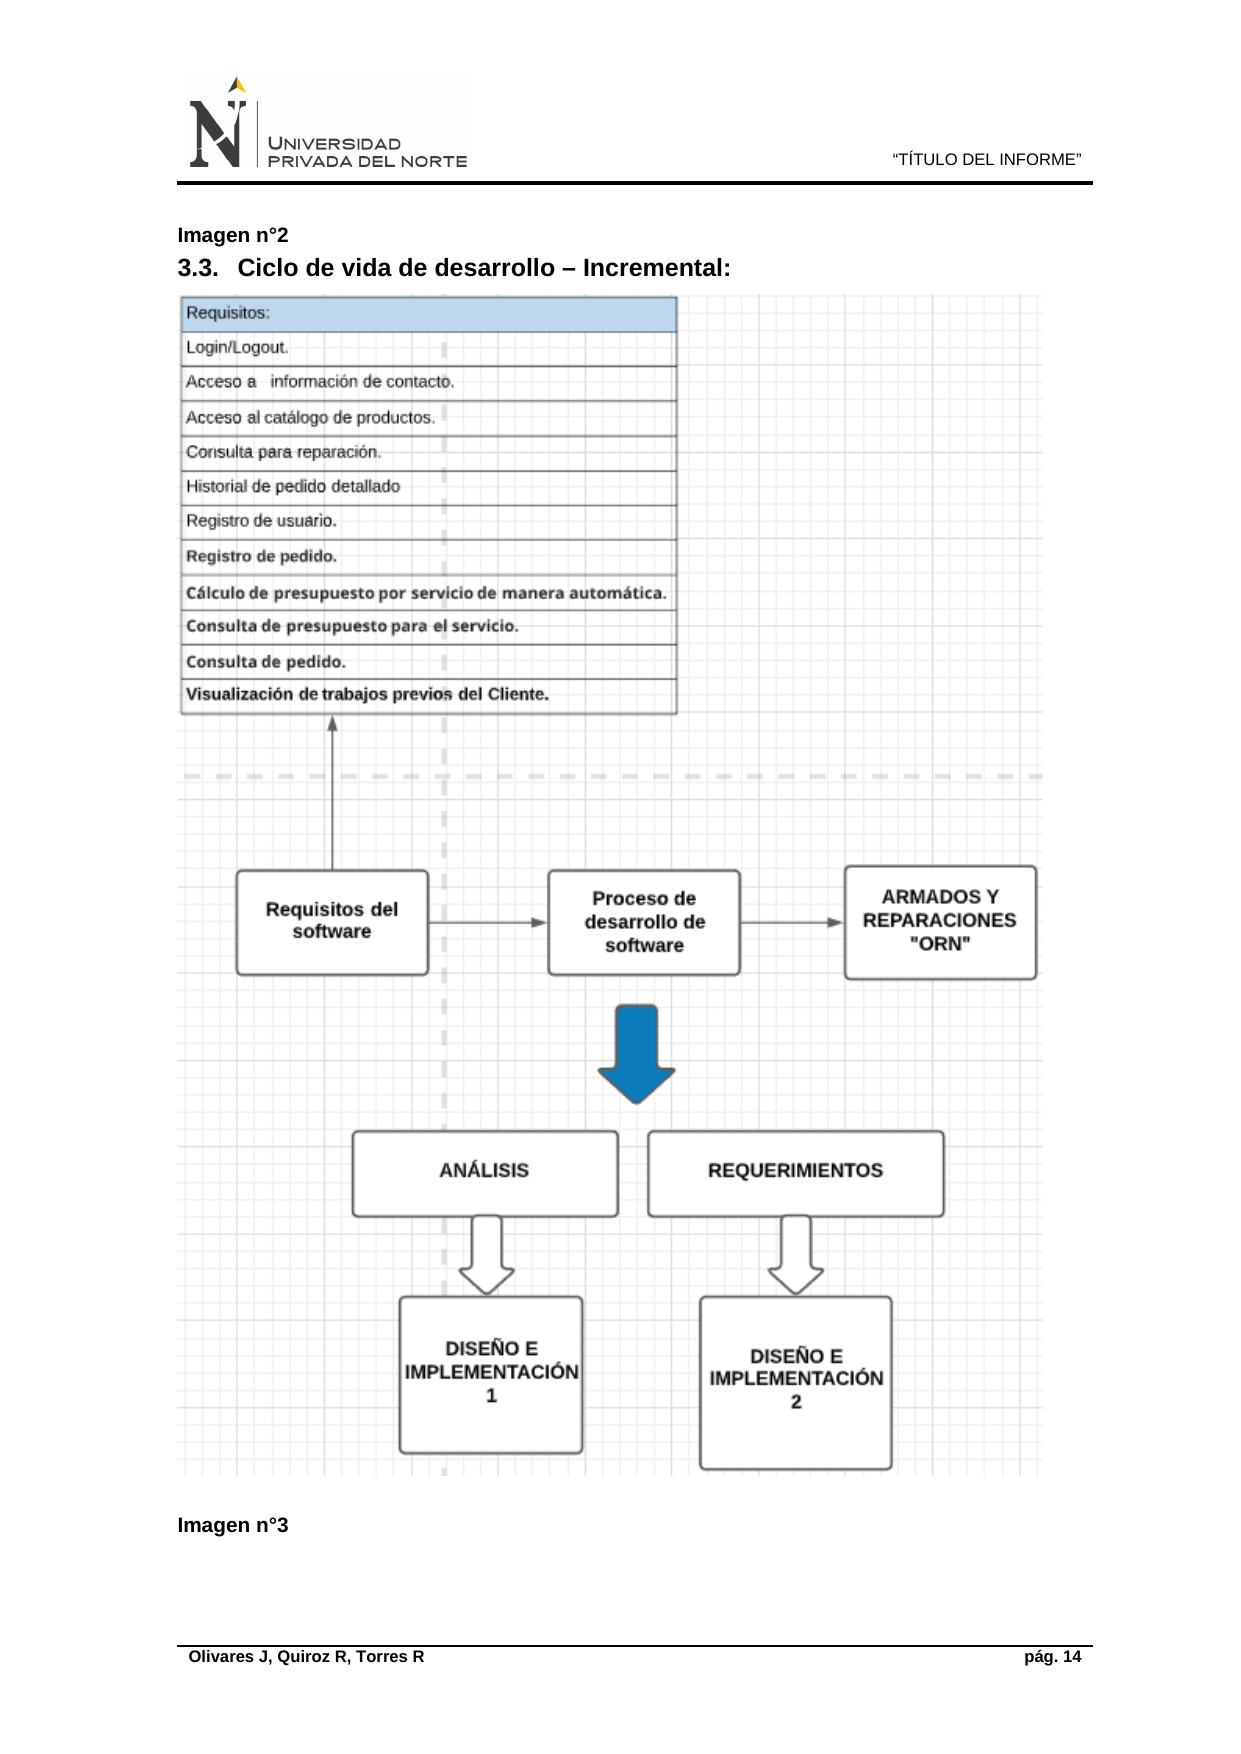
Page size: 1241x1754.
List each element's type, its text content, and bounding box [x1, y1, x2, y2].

picture [177, 294, 1043, 1476]
subtitle Ciclo de vida de desarrollo – Incremental: [177, 253, 1092, 282]
picture [188, 73, 469, 169]
text Imagen n°2 [177, 223, 1092, 247]
text Imagen n°3 [177, 1513, 1092, 1537]
